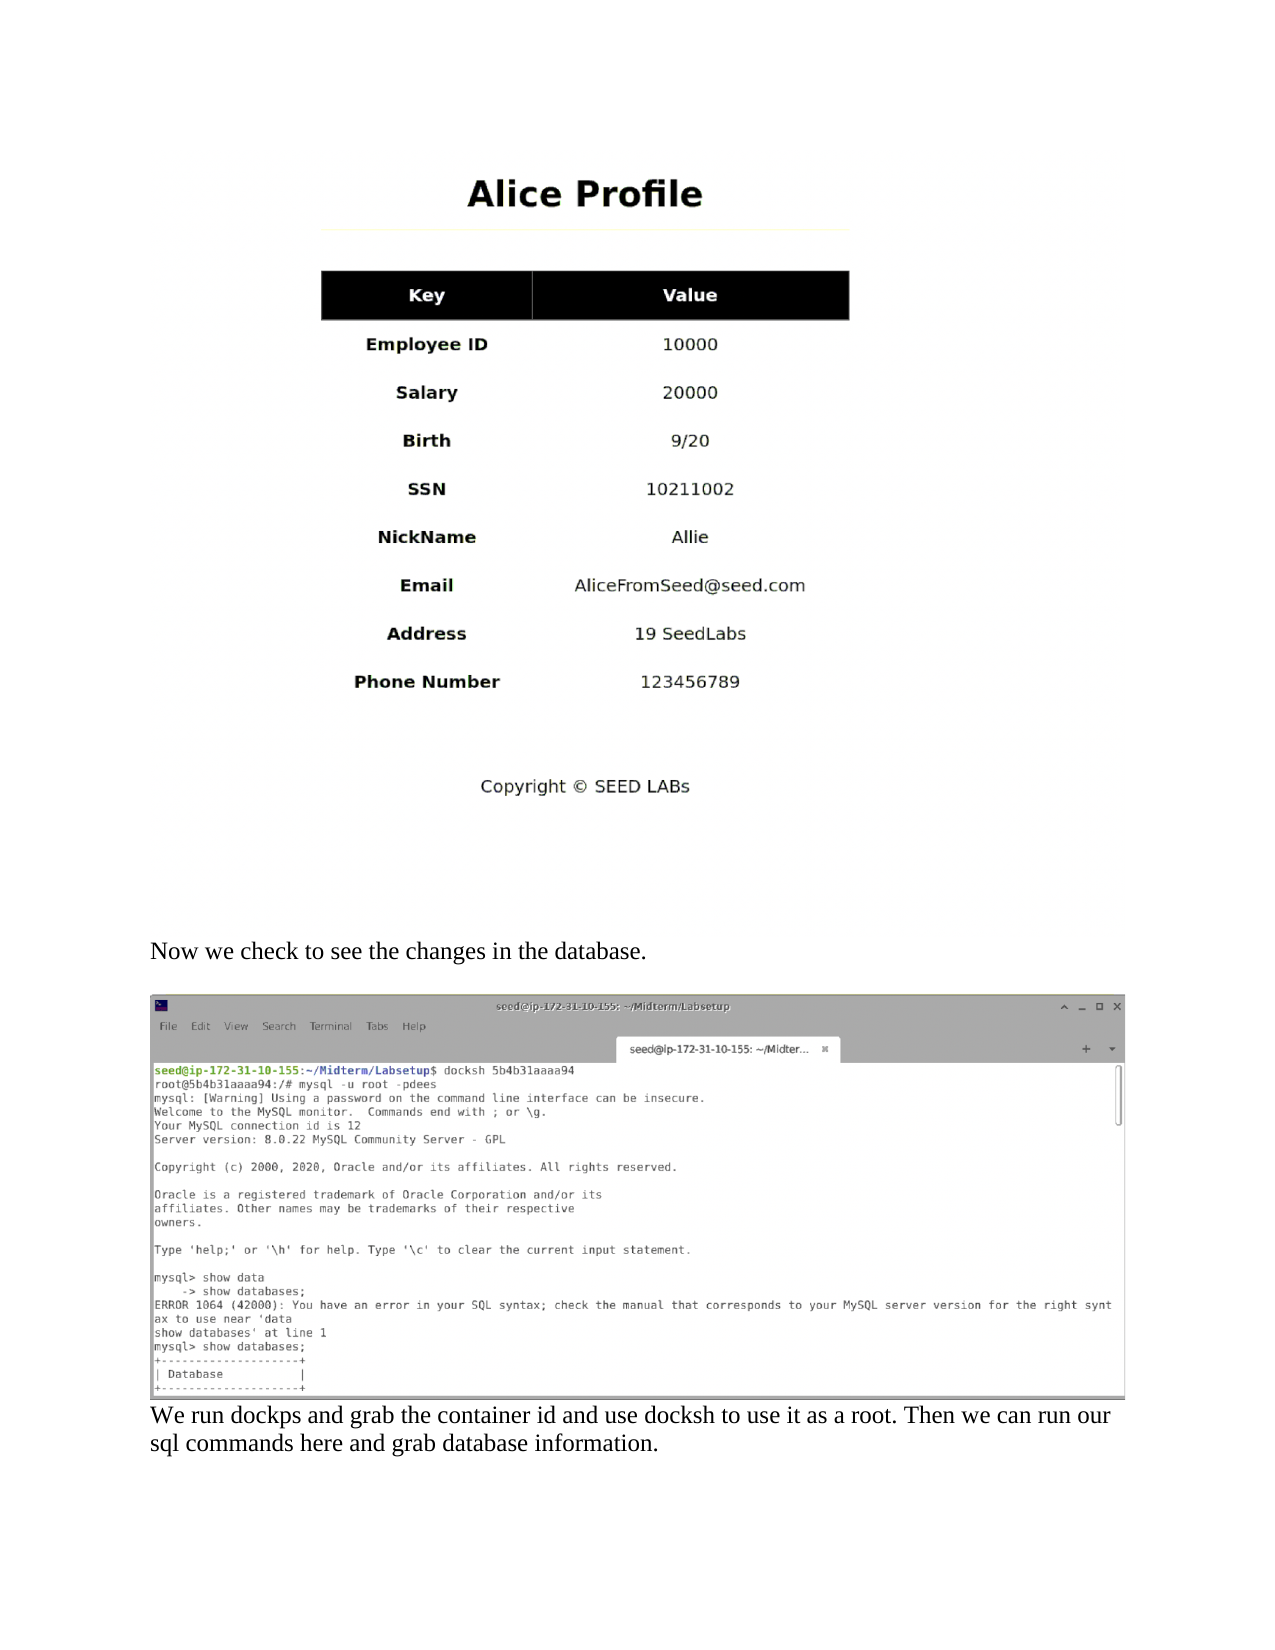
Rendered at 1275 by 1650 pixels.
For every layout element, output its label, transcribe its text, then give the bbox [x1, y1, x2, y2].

text We run dockps and grab the container id and use docksh to use it as a root. Then we can run our sql commands here and grab database information. [150, 1400, 1125, 1457]
text Now we check to see the changes in the database. [150, 937, 1125, 965]
picture [150, 150, 1125, 937]
picture [150, 993, 1125, 1400]
